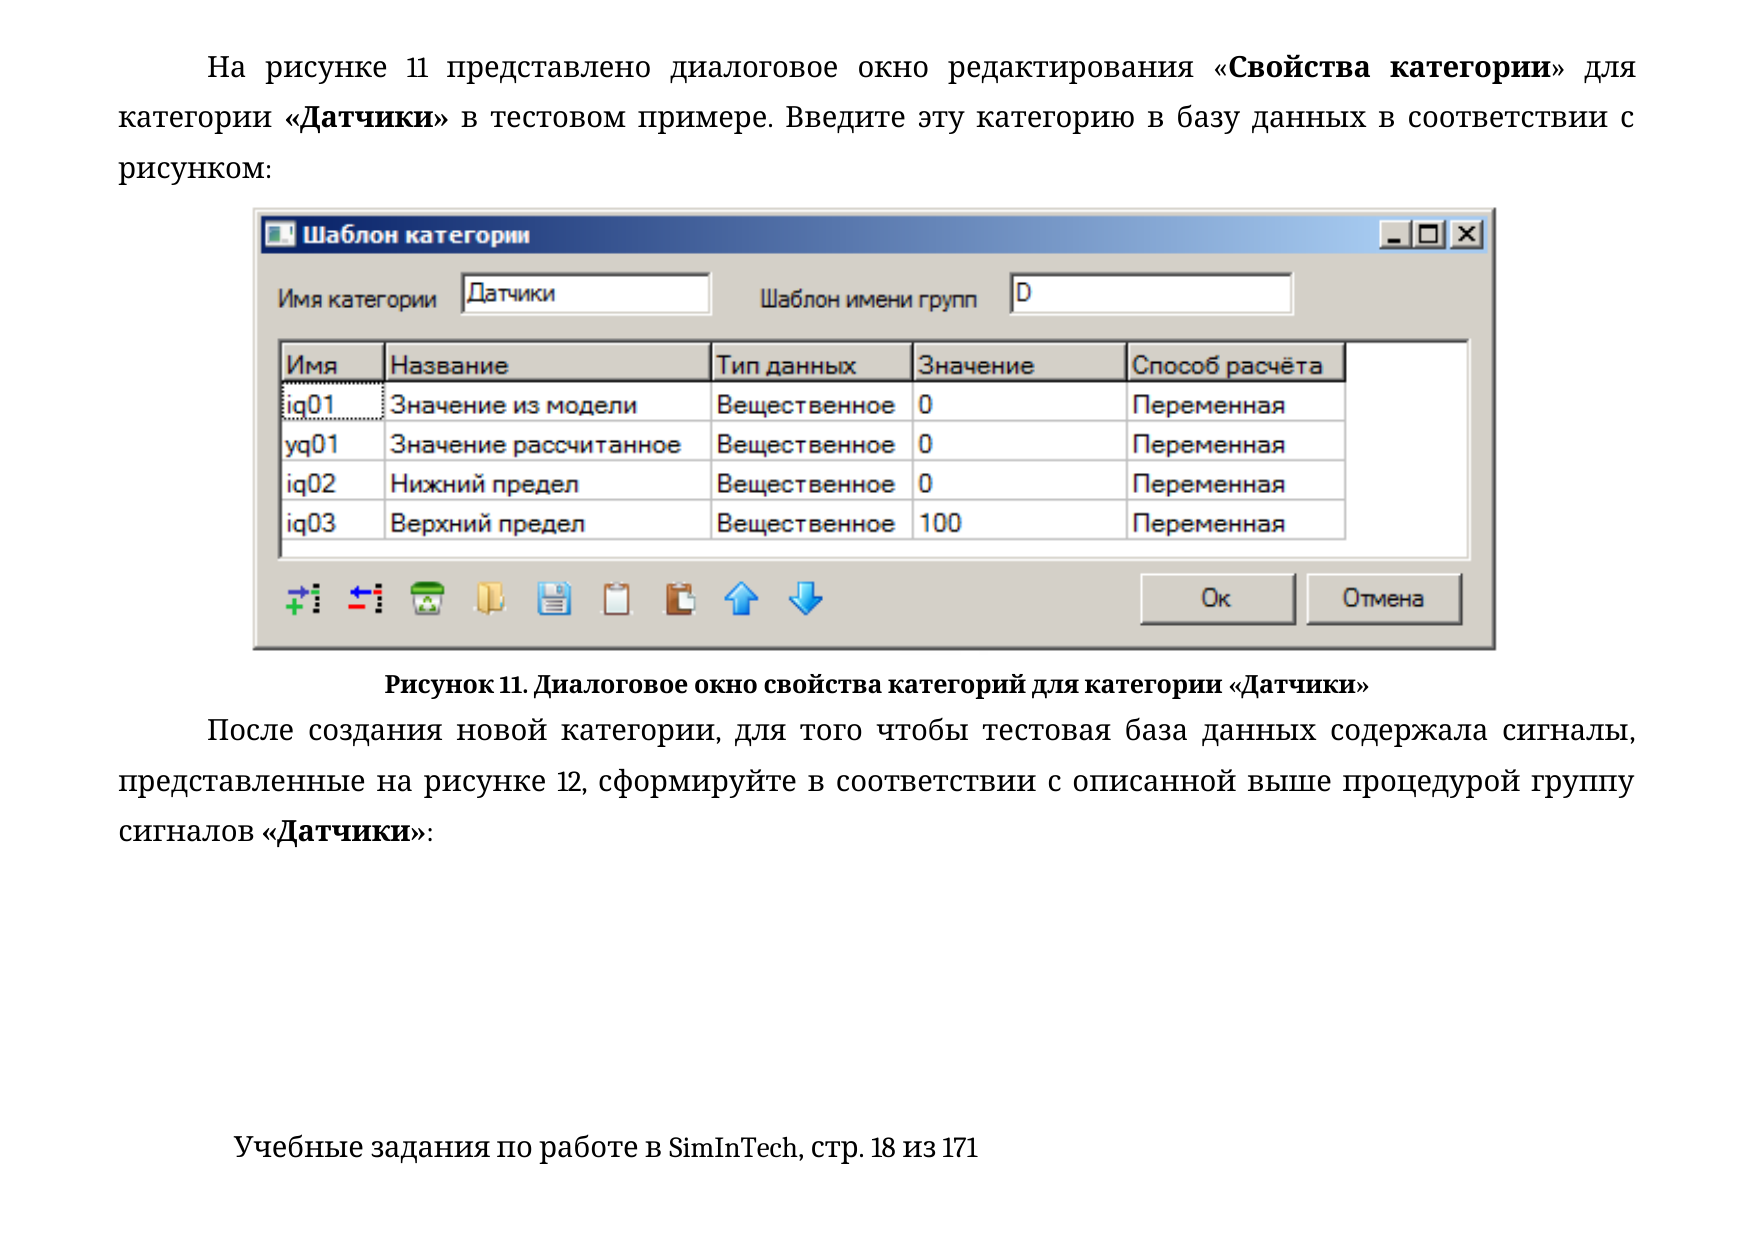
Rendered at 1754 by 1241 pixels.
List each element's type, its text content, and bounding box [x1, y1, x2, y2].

text Рисунок 11. Диалоговое окно свойства категорий для категории «Датчики» [118, 671, 1636, 700]
text На рисунке 11 представлено диалоговое окно редактирования «Свойства категории» для категории «Датчики» в тестовом примере. Введите эту категорию в базу данных в соответствии с рисунком: [118, 51, 1636, 185]
text После создания новой категории, для того чтобы тестовая база данных содержала сигналы, представленные на рисунке 12, сформируйте в соответствии с описанной выше процедурой группу сигналов «Датчики»: [118, 714, 1636, 849]
picture [243, 202, 1510, 655]
